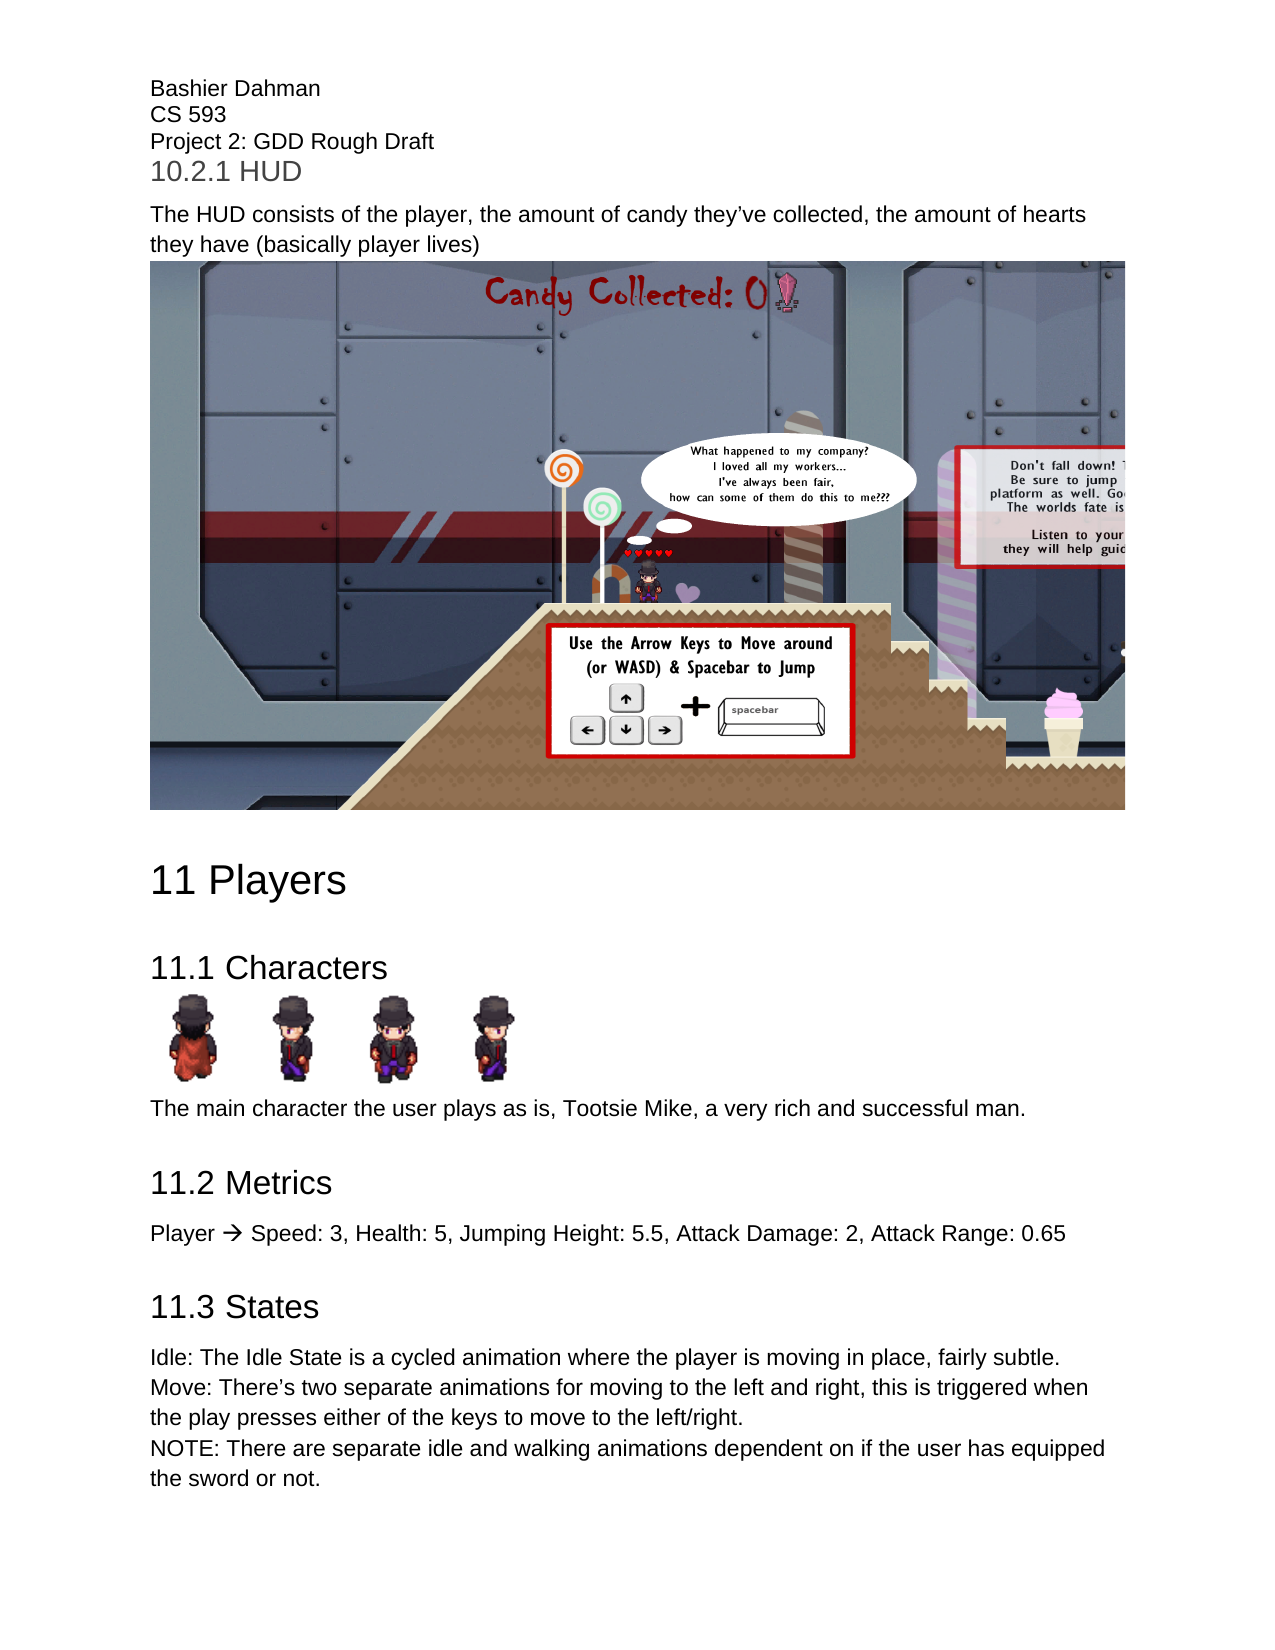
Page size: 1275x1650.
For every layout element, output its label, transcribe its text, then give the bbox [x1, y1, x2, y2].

subtitle 11.3 States [150, 1287, 1125, 1326]
text NOTE: There are separate idle and walking animations dependent on if the user has equipped the sword or not. [150, 1434, 1125, 1491]
picture [150, 261, 1125, 810]
picture [104, 994, 557, 1112]
text The HUD consists of the player, the amount of candy they’ve collected, the amount of hearts they have (basically player lives) [150, 201, 1125, 257]
subtitle 10.2.1 HUD [150, 154, 1125, 188]
text Player Speed: 3, Health: 5, Jumping Height: 5.5, Attack Damage: 2, Attack Range: 0.65 [150, 1219, 1125, 1246]
subtitle 11 Players [150, 855, 1125, 903]
text Move: There’s two separate animations for moving to the left and right, this is triggered when the play presses either of the keys to move to the left/right. [150, 1374, 1125, 1431]
subtitle 11.1 Characters [150, 948, 1125, 986]
subtitle 11.2 Metrics [150, 1163, 1125, 1201]
text Idle: The Idle State is a cycled animation where the player is moving in place, fairly subtle. [150, 1344, 1125, 1370]
text The main character the user plays as is, Tootsie Mike, a very rich and successful man. [150, 1095, 1125, 1122]
